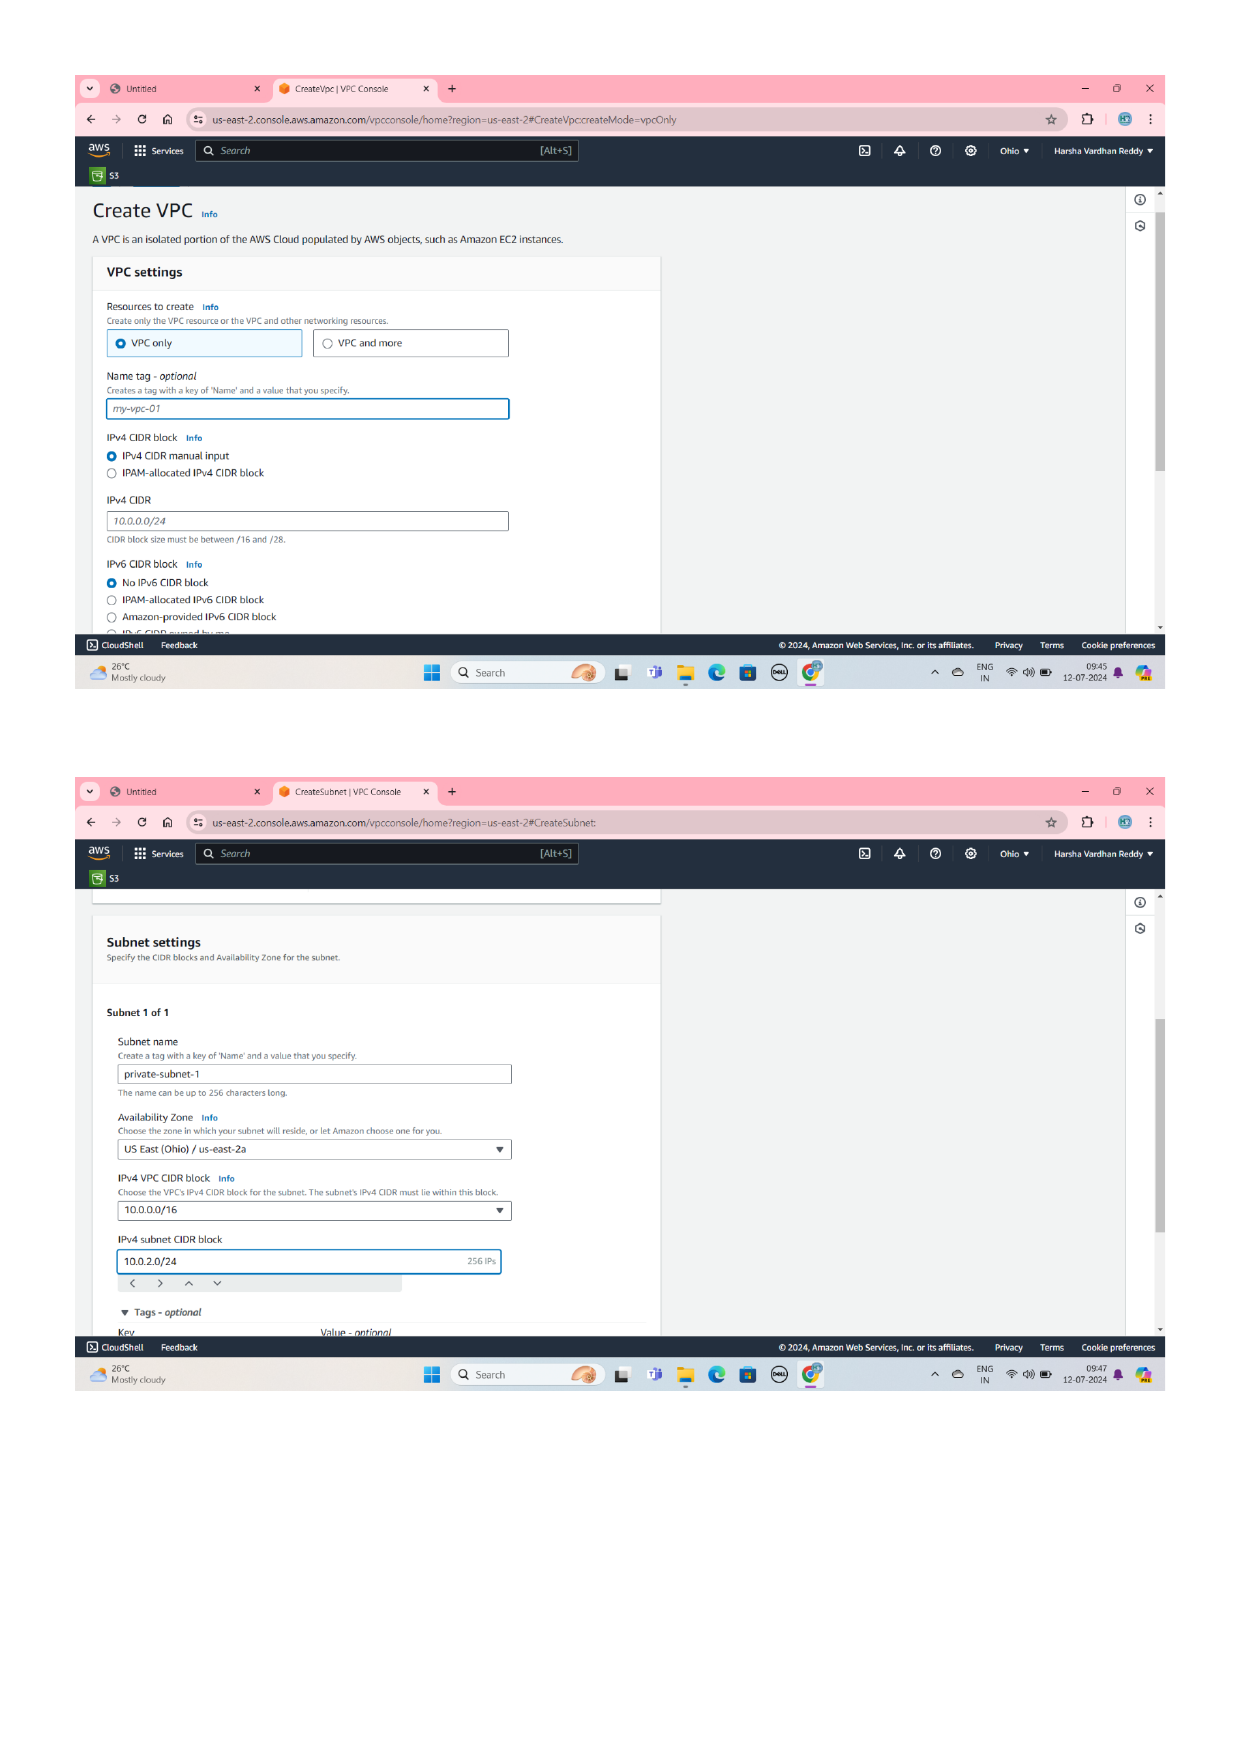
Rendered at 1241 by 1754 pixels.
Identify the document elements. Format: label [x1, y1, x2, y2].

picture [75, 75, 1166, 689]
picture [75, 777, 1166, 1391]
